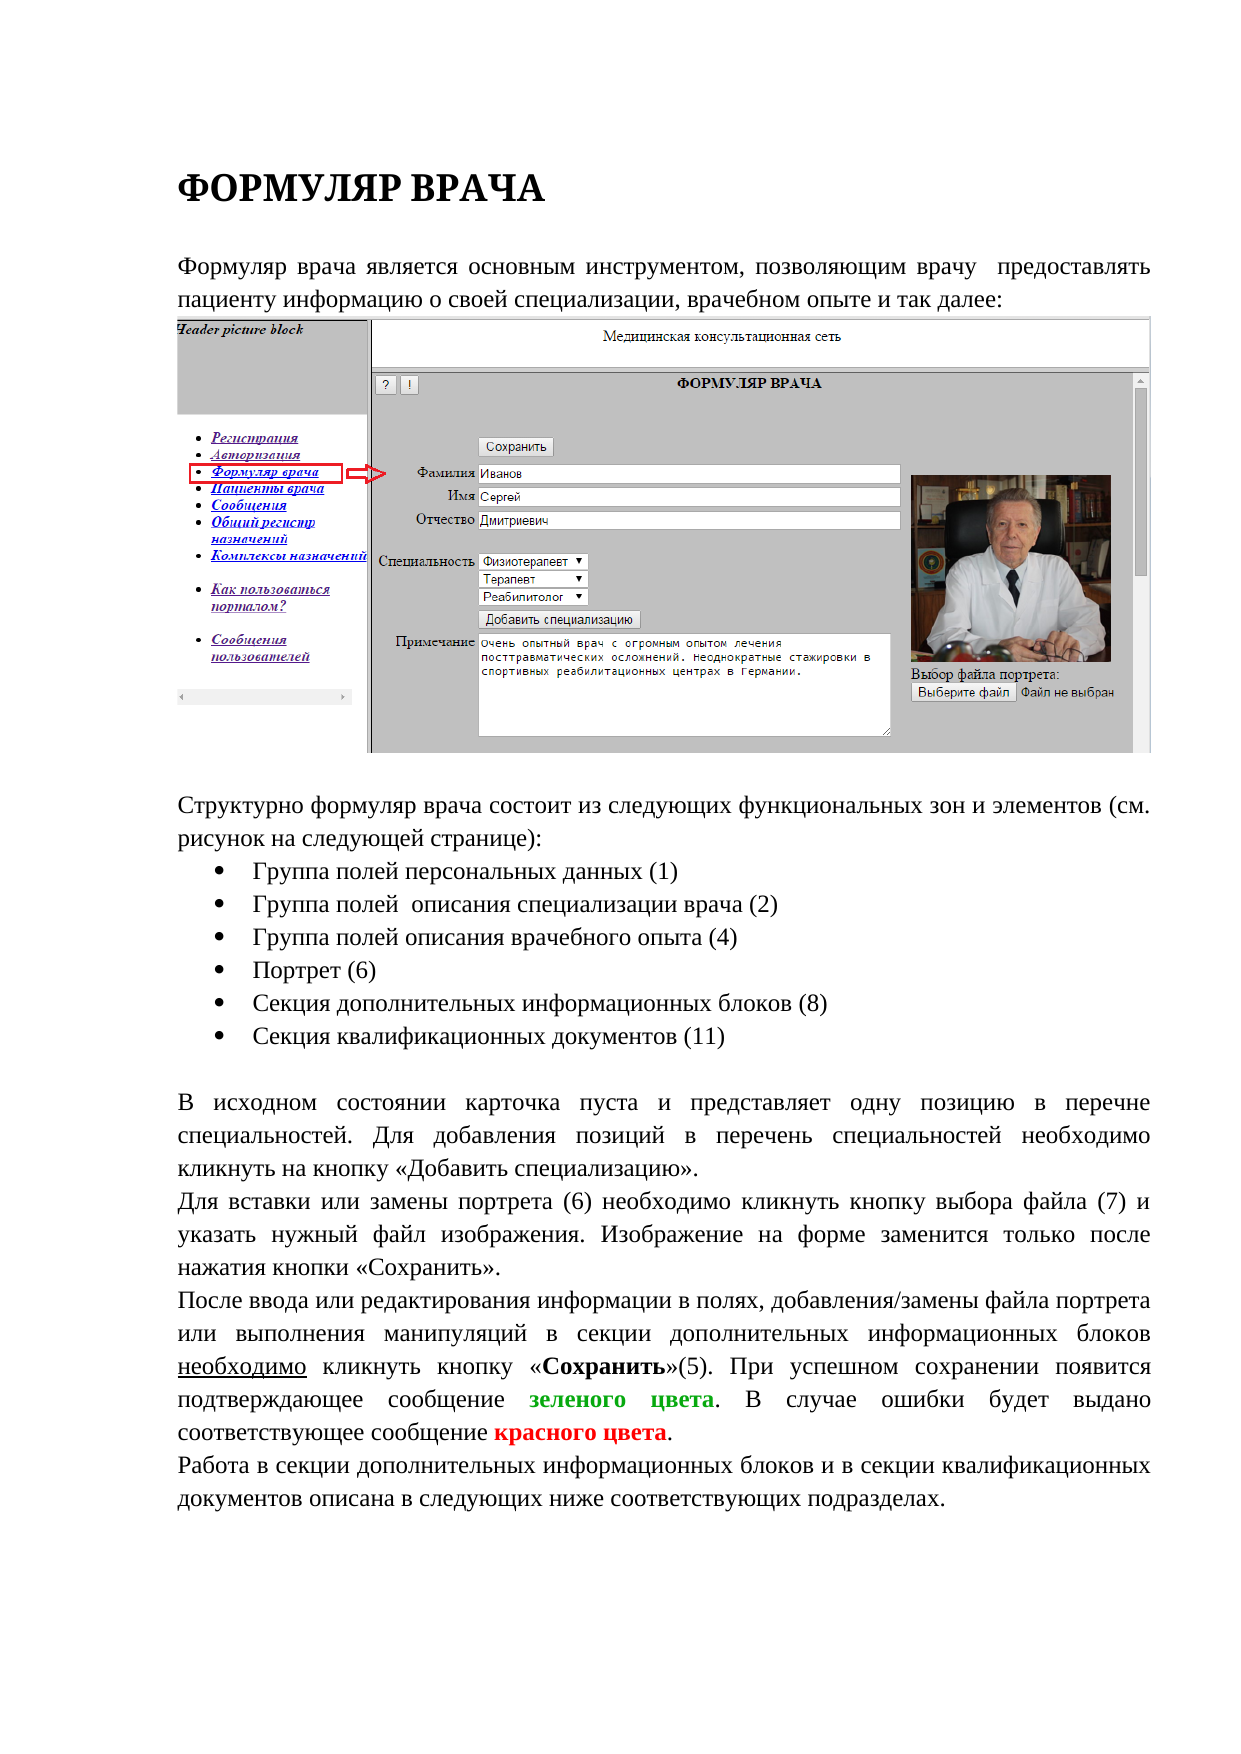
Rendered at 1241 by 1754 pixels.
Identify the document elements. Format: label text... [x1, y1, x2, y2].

list Группа полей персональных данных (1) [215, 856, 1152, 885]
text Структурно формуляр врача состоит из следующих функциональных зон и элементов (см. рисунок на следующей странице): [177, 790, 1152, 852]
list Группа полей описания специализации врача (2) [215, 889, 1152, 918]
text Формуляр врача является основным инструментом, позволяющим врачу предоставлять пациенту информацию о своей специализации, врачебном опыте и так далее: [177, 251, 1152, 312]
subtitle Формуляр врача [177, 168, 1152, 211]
list Секция дополнительных информационных блоков (8) [215, 988, 1152, 1017]
list Секция квалификационных документов (11) [215, 1021, 1152, 1050]
list Портрет (6) [215, 955, 1152, 984]
text После ввода или редактирования информации в полях, добавления/замены файла портрета или выполнения манипуляций в секции дополнительных информационных блоков необходимо кликнуть кнопку «Сохранить»(5). При успешном сохранении появится подтверждающее сообщение зеленого цвета. В случае ошибки будет выдано соответствующее сообщение красного цвета. [177, 1285, 1152, 1446]
text Для вставки или замены портрета (6) необходимо кликнуть кнопку выбора файла (7) и указать нужный файл изображения. Изображение на форме заменится только после нажатия кнопки «Сохранить». [177, 1186, 1152, 1281]
text В исходном состоянии карточка пуста и представляет одну позицию в перечне специальностей. Для добавления позиций в перечень специальностей необходимо кликнуть на кнопку «Добавить специализацию». [177, 1087, 1152, 1182]
list Группа полей описания врачебного опыта (4) [215, 922, 1152, 951]
picture [177, 316, 1151, 753]
text Работа в секции дополнительных информационных блоков и в секции квалификационных документов описана в следующих ниже соответствующих подразделах. [177, 1450, 1152, 1512]
